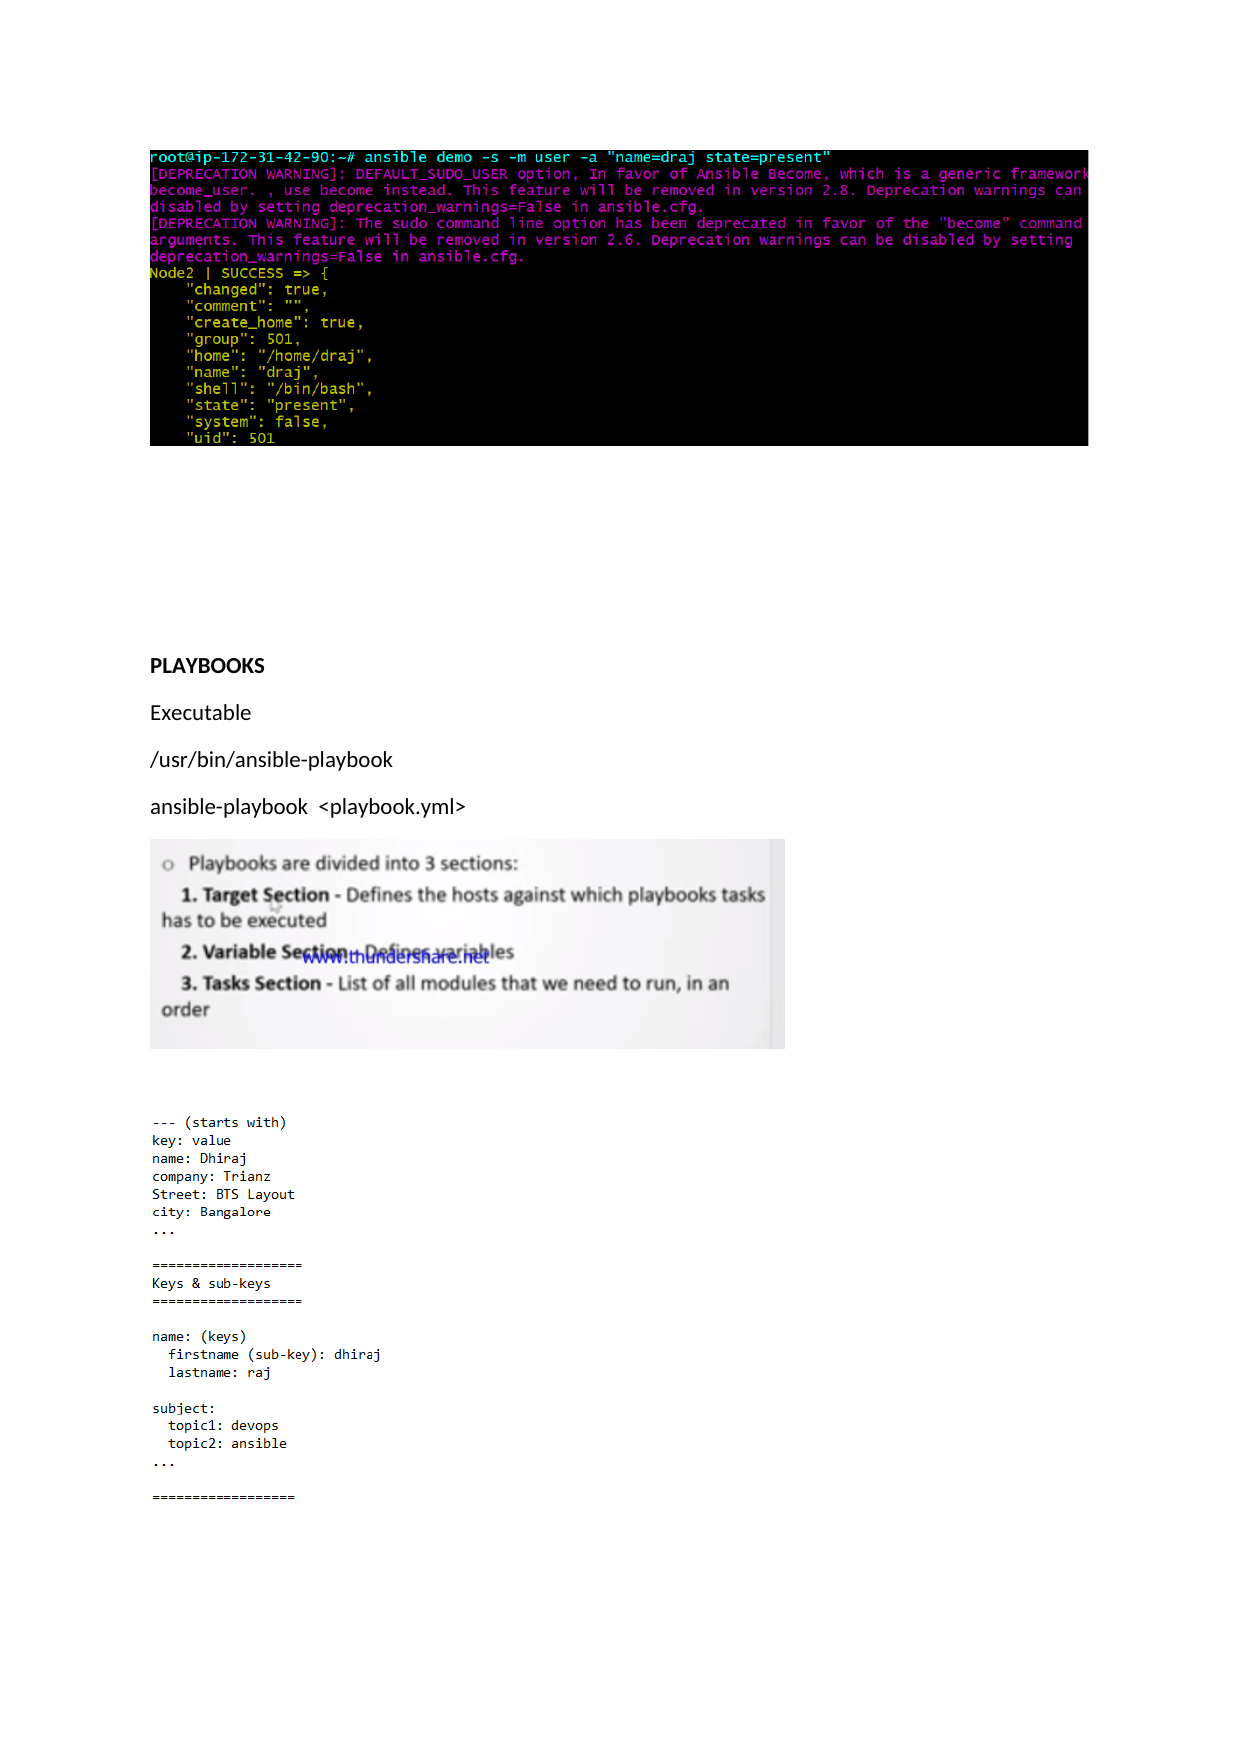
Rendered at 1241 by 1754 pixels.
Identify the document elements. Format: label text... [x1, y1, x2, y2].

text Executable [150, 698, 1090, 726]
text /usr/bin/ansible-playbook [150, 745, 1090, 773]
picture [150, 839, 785, 1049]
picture [150, 1114, 446, 1515]
text ansible-playbook <playbook.yml> [150, 792, 1090, 820]
picture [150, 150, 1089, 446]
text PLAYBOOKS [150, 652, 1090, 679]
